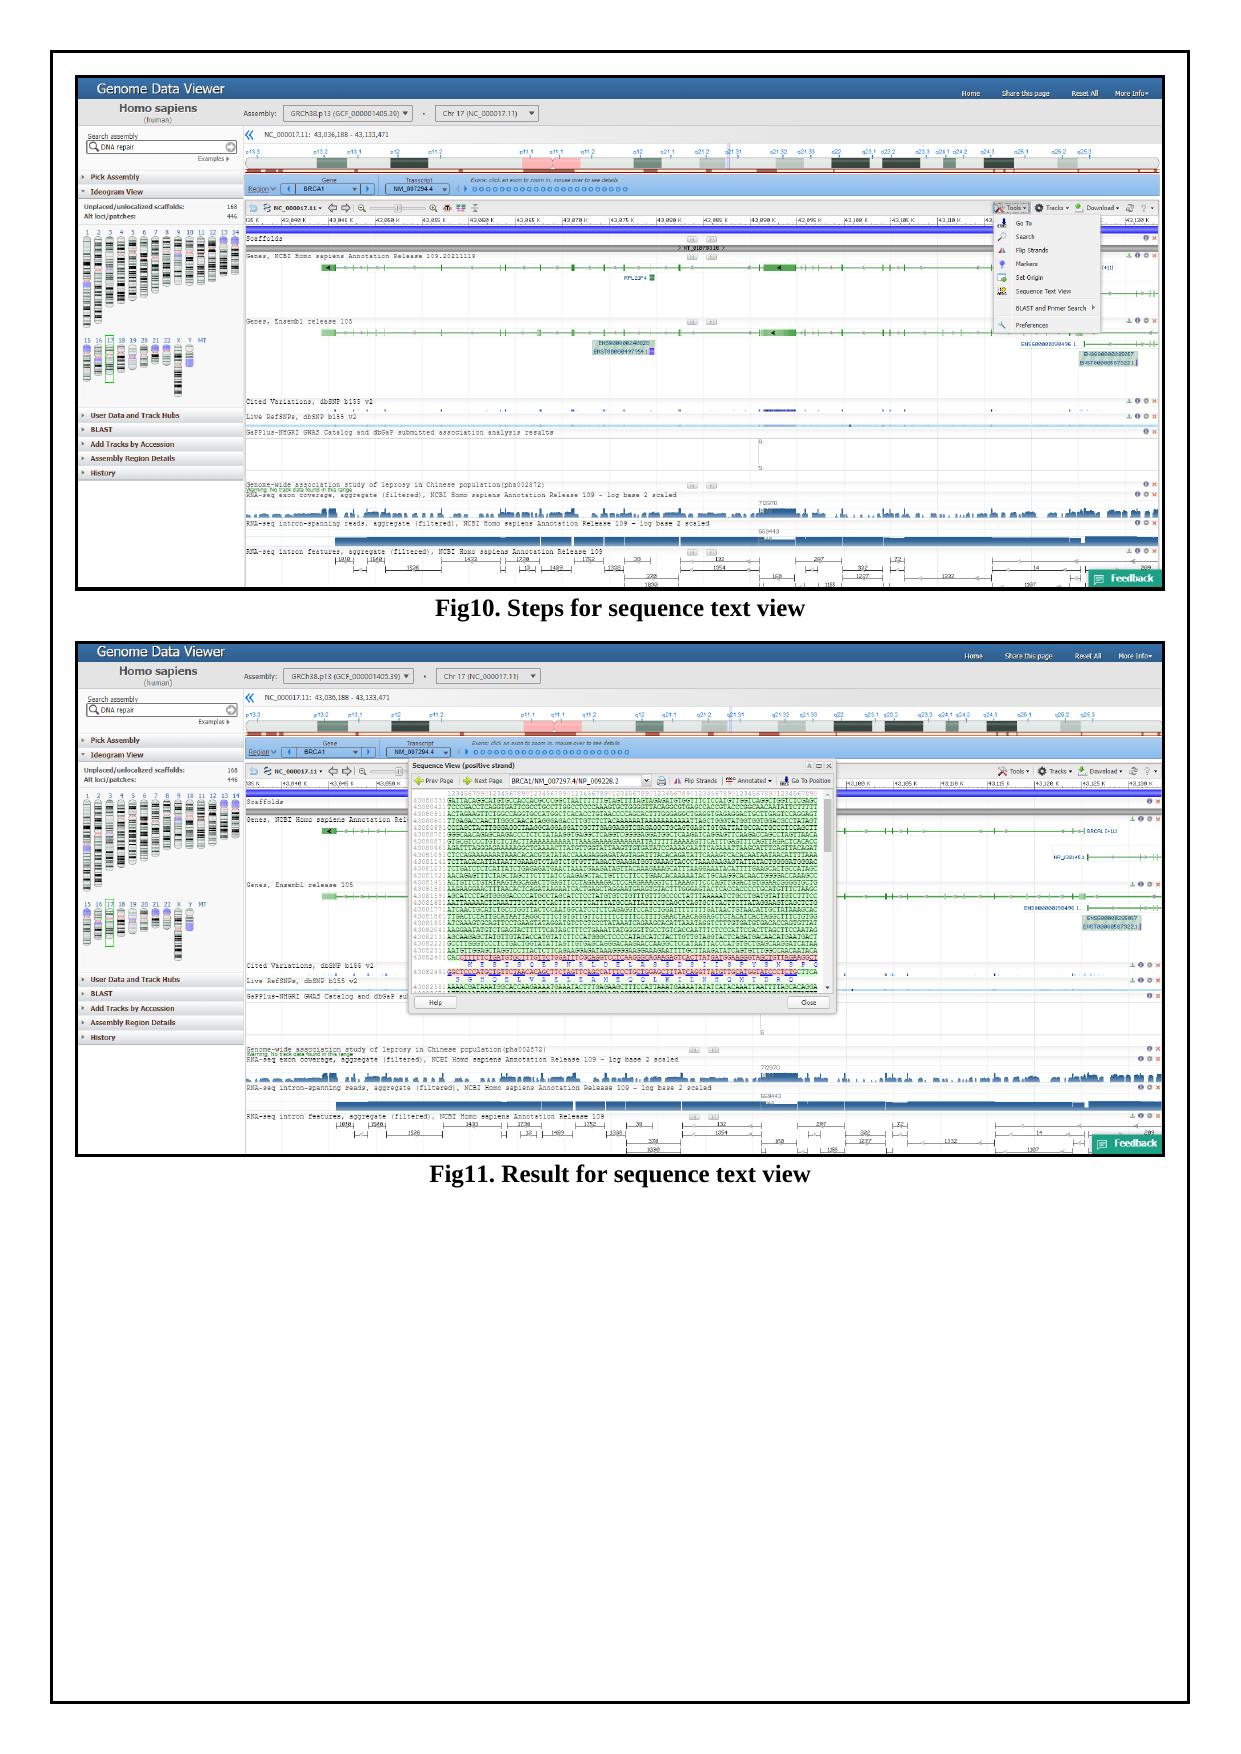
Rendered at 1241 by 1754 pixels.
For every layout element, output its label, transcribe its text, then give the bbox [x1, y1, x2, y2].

picture [78, 644, 1162, 1154]
text Fig10. Steps for sequence text view [75, 591, 1165, 622]
picture [78, 78, 1162, 587]
text Fig11. Result for sequence text view [75, 1157, 1165, 1188]
